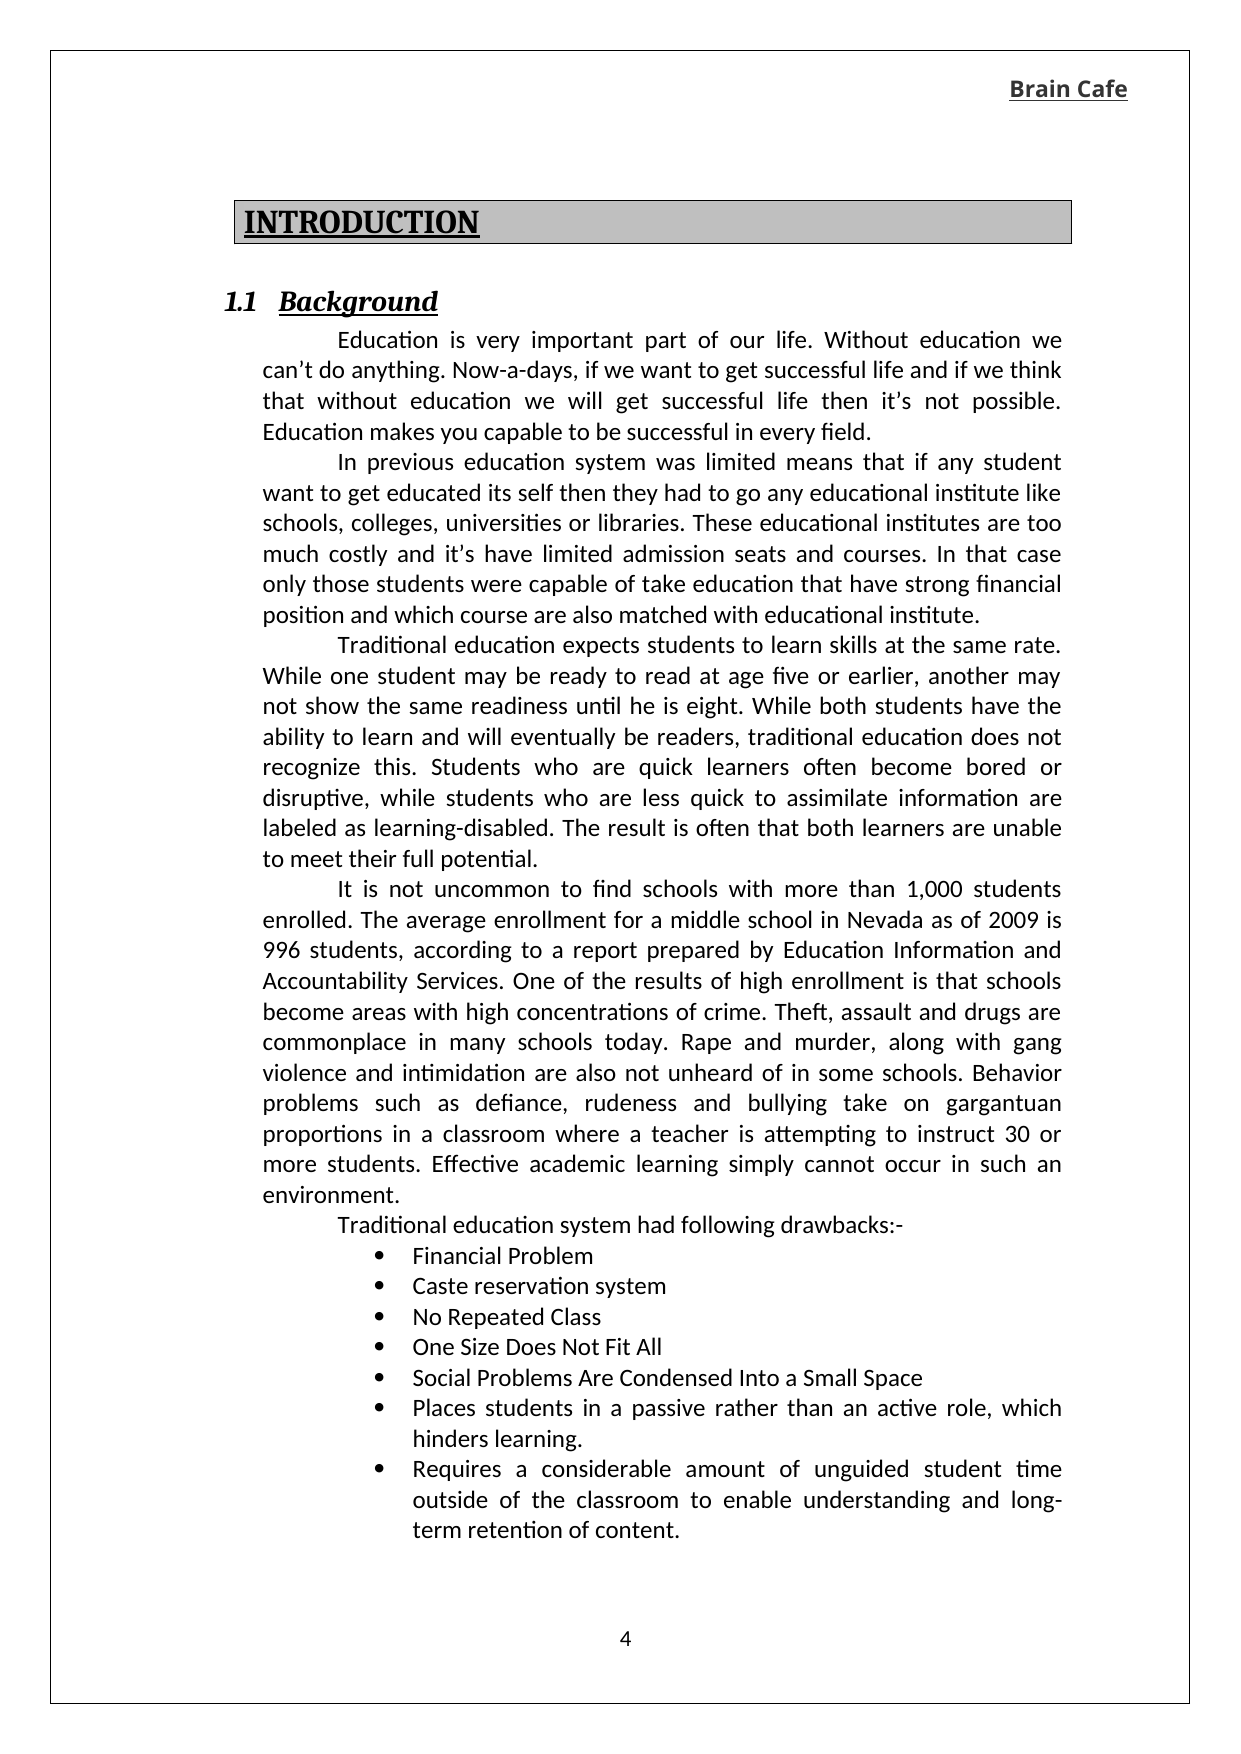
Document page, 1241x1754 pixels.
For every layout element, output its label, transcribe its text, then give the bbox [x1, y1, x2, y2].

text In previous education system was limited means that if any student want to get educated its self then they had to go any educational institute like schools, colleges, universities or libraries. These educational institutes are too much costly and it’s have limited admission seats and courses. In that case only those students were capable of take education that have strong financial position and which course are also matched with educational institute. [262, 446, 1063, 629]
subtitle INTRODUCTION [235, 201, 1071, 243]
list Financial Problem [375, 1240, 1063, 1270]
text Traditional education system had following drawbacks:- [262, 1209, 1063, 1240]
text It is not uncommon to find schools with more than 1,000 students enrolled. The average enrollment for a middle school in Nevada as of 2009 is 996 students, according to a report prepared by Education Information and Accountability Services. One of the results of high enrollment is that schools become areas with high concentrations of crime. Theft, assault and drugs are commonplace in many schools today. Rape and murder, along with gang violence and intimidation are also not unheard of in some schools. Behavior problems such as defiance, rudeness and bullying take on gargantuan proportions in a classroom where a teacher is attempting to instruct 30 or more students. Effective academic learning simply cannot occur in such an environment. [262, 873, 1063, 1209]
text Traditional education expects students to learn skills at the same rate. While one student may be ready to read at age five or earlier, another may not show the same readiness until he is eight. While both students have the ability to learn and will eventually be readers, traditional education does not recognize this. Students who are quick learners often become bored or disruptive, while students who are less quick to assimilate information are labeled as learning-disabled. The result is often that both learners are unable to meet their full potential. [262, 629, 1063, 873]
list Requires a considerable amount of unguided student time outside of the classroom to enable understanding and long-term retention of content. [375, 1453, 1063, 1545]
list Social Problems Are Condensed Into a Small Space [375, 1362, 1063, 1392]
list Places students in a passive rather than an active role, which hinders learning. [375, 1392, 1063, 1453]
list Caste reservation system [375, 1270, 1063, 1301]
text Education is very important part of our life. Without education we can’t do anything. Now-a-days, if we want to get successful life and if we think that without education we will get successful life then it’s not possible. Education makes you capable to be successful in every field. [262, 324, 1063, 446]
list No Repeated Class [375, 1301, 1063, 1331]
list One Size Does Not Fit All [375, 1331, 1063, 1362]
subtitle Background [225, 286, 1063, 319]
